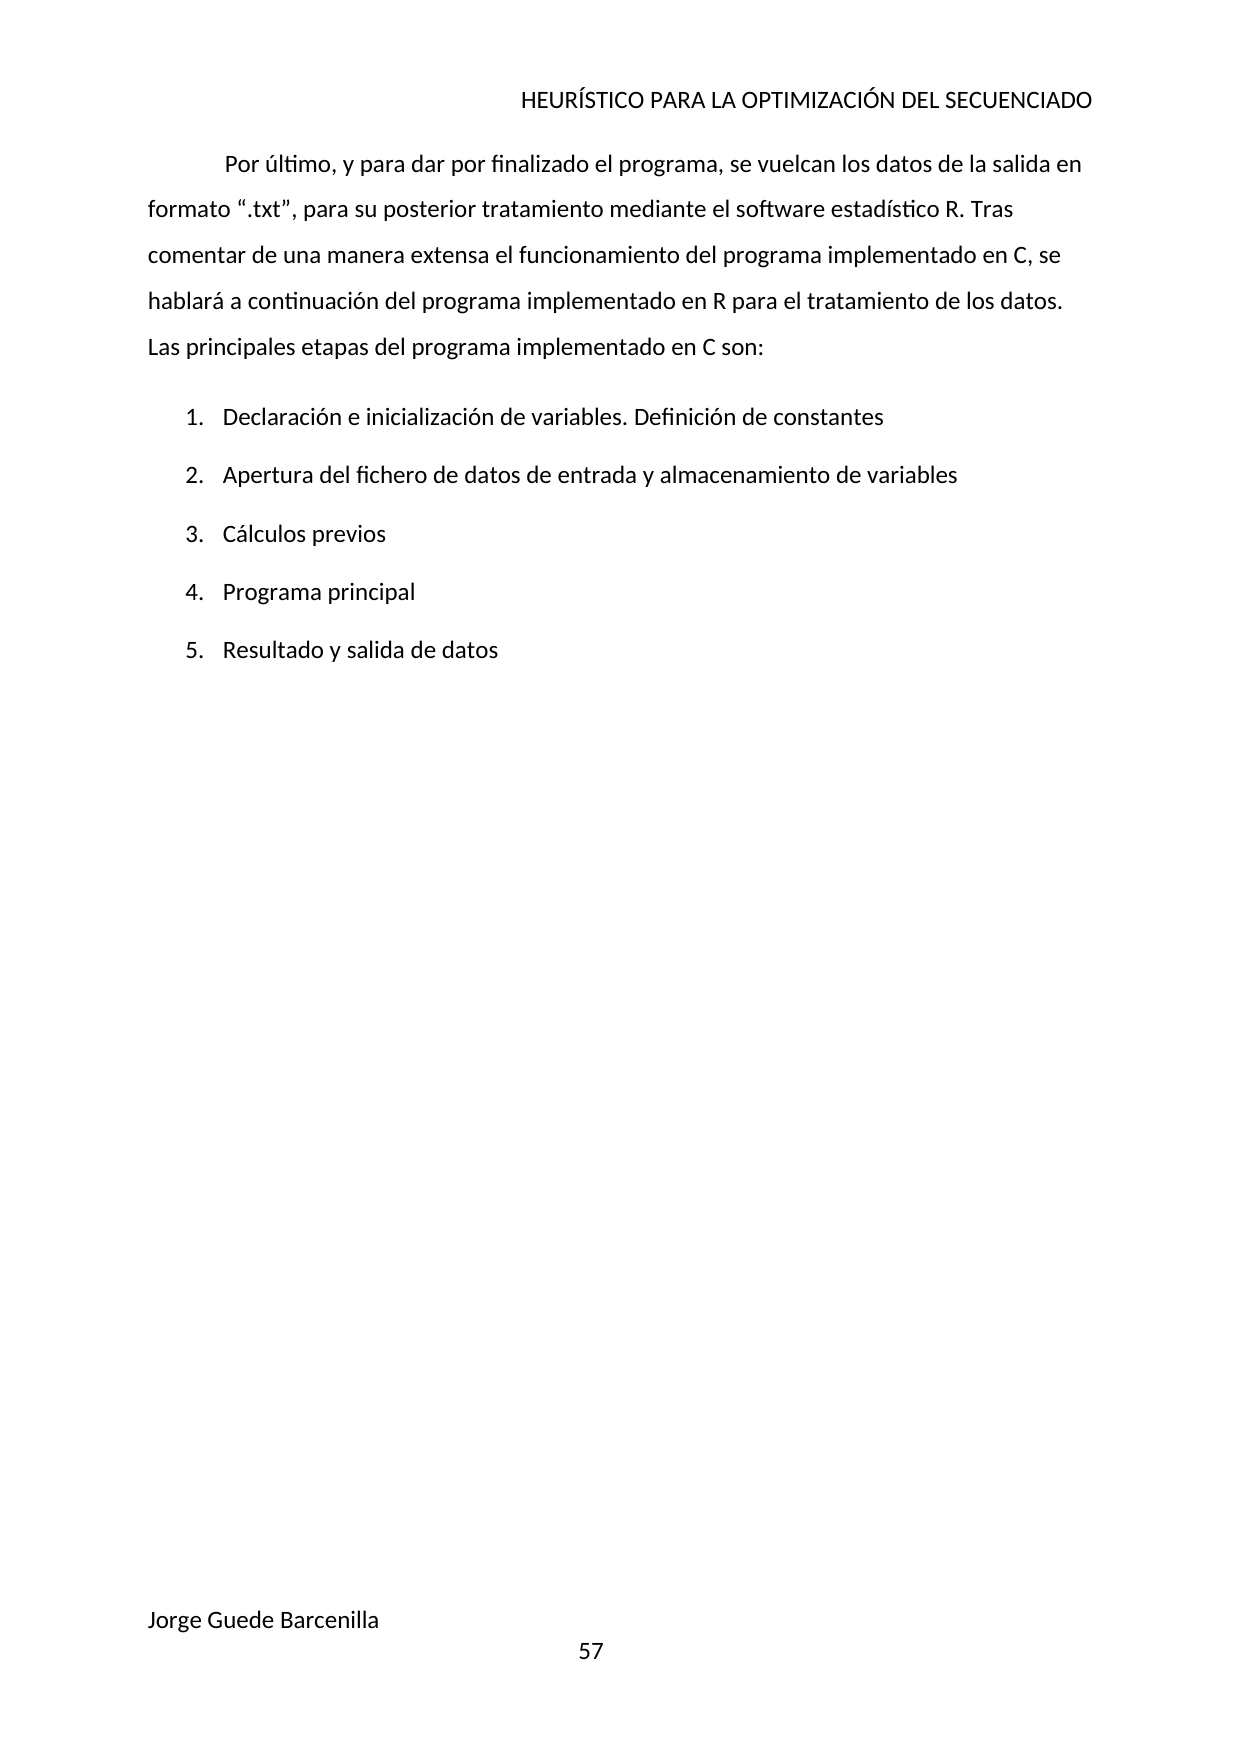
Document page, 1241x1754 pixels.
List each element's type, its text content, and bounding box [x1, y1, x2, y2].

list Programa principal [185, 576, 1092, 607]
text Por último, y para dar por finalizado el programa, se vuelcan los datos de la salida en formato “.txt”, para su posterior tratamiento mediante el software estadístico R. Tras comentar de una manera extensa el funcionamiento del programa implementado en C, se hablará a continuación del programa implementado en R para el tratamiento de los datos. Las principales etapas del programa implementado en C son: [148, 148, 1092, 361]
list Apertura del fichero de datos de entrada y almacenamiento de variables [185, 459, 1092, 490]
list Resultado y salida de datos [185, 634, 1092, 665]
list Declaración e inicialización de variables. Definición de constantes [185, 401, 1092, 432]
list Cálculos previos [185, 518, 1092, 548]
